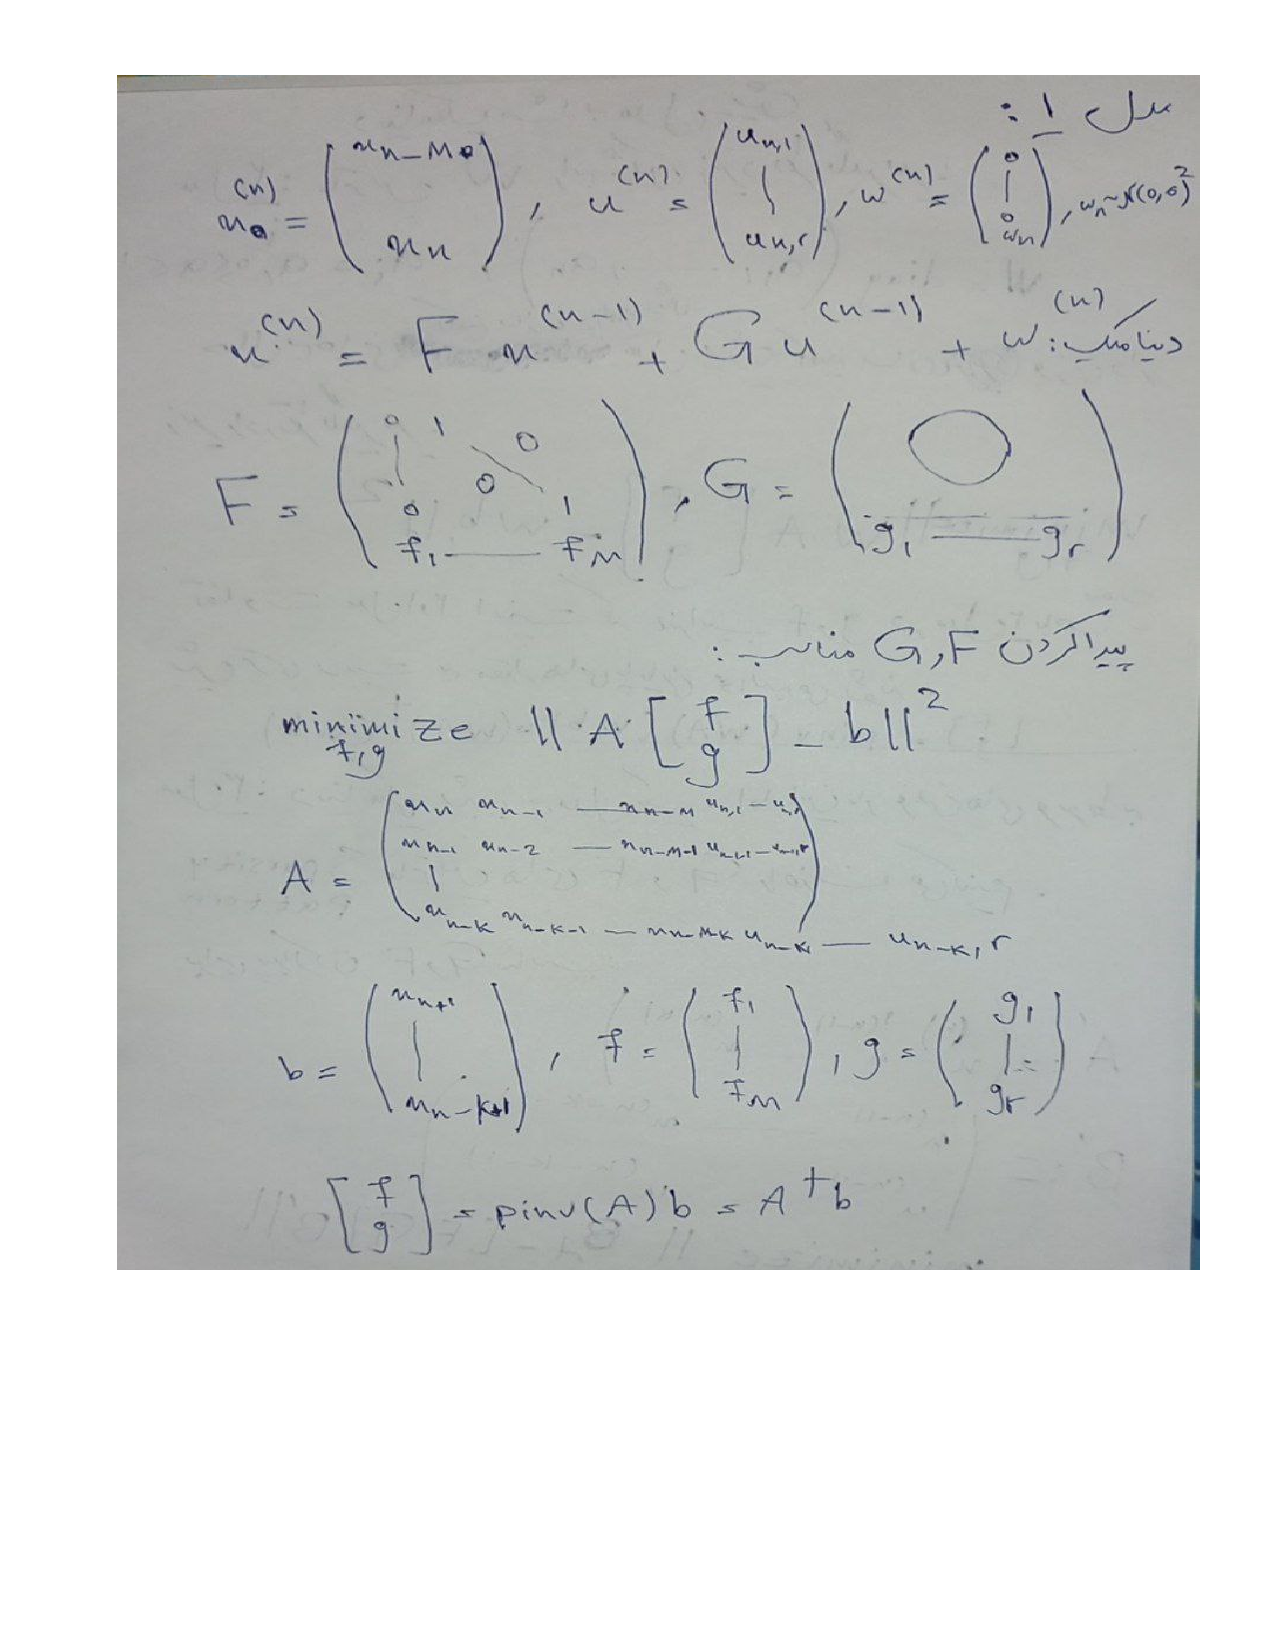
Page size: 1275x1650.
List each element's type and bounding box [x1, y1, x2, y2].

picture [117, 75, 1200, 1270]
